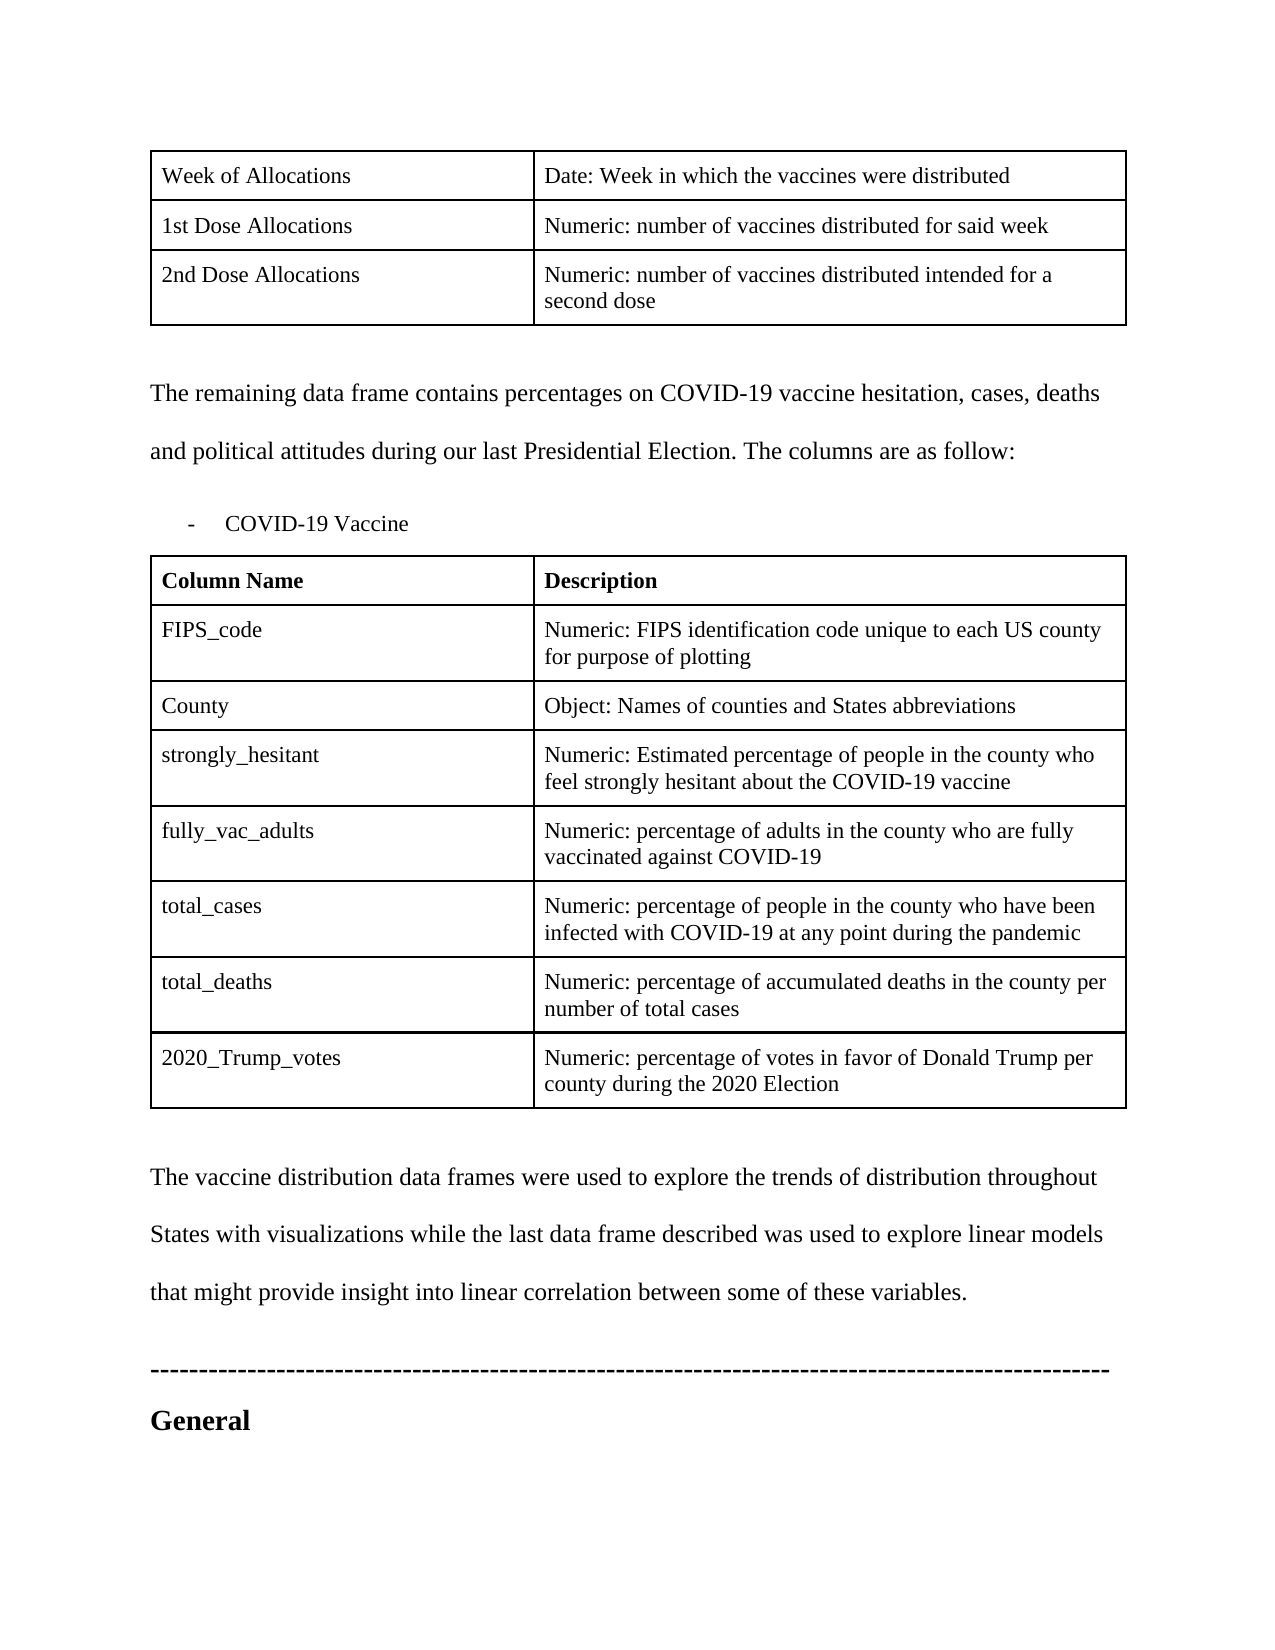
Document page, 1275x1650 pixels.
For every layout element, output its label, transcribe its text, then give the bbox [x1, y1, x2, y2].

text --------------------------------------------------------------------------------------------------- [150, 1351, 1125, 1384]
table_cell Numeric: percentage of people in the county who have been infected with COVID-19 at any point during the pandemic [535, 882, 1125, 956]
table_cell Numeric: Estimated percentage of people in the county who feel strongly hesitant about the COVID-19 vaccine [535, 731, 1125, 804]
table_header Description [535, 557, 1125, 604]
table_cell total_deaths [152, 958, 533, 1031]
table_cell County [152, 682, 533, 729]
list COVID-19 Vaccine [187, 510, 1125, 536]
table_cell Numeric: percentage of accumulated deaths in the county per number of total cases [535, 958, 1125, 1031]
table_cell total_cases [152, 882, 533, 956]
table_cell FIPS_code [152, 606, 533, 679]
table_cell Numeric: percentage of adults in the county who are fully vaccinated against COVID-19 [535, 807, 1125, 880]
table_cell fully_vac_adults [152, 807, 533, 880]
table_cell Object: Names of counties and States abbreviations [535, 682, 1125, 729]
table_cell Numeric: number of vaccines distributed for said week [535, 201, 1125, 248]
table_cell Date: Week in which the vaccines were distributed [535, 152, 1125, 199]
table_cell strongly_hesitant [152, 731, 533, 804]
table_cell 2nd Dose Allocations [152, 251, 533, 324]
table_cell Numeric: FIPS identification code unique to each US county for purpose of plotting [535, 606, 1125, 679]
table_cell Numeric: percentage of votes in favor of Donald Trump per county during the 2020 Election [535, 1034, 1125, 1107]
text General [150, 1403, 1125, 1437]
text The vaccine distribution data frames were used to explore the trends of distribution throughout States with visualizations while the last data frame described was used to explore linear models that might provide insight into linear correlation between some of these variables. [150, 1162, 1125, 1306]
table_cell 2020_Trump_votes [152, 1034, 533, 1107]
text The remaining data frame contains percentages on COVID-19 vaccine hesitation, cases, deaths and political attitudes during our last Presidential Election. The columns are as follow: [150, 378, 1125, 465]
table_cell Numeric: number of vaccines distributed intended for a second dose [535, 251, 1125, 324]
table_cell 1st Dose Allocations [152, 201, 533, 248]
table_cell Week of Allocations [152, 152, 533, 199]
table_header Column Name [152, 557, 533, 604]
